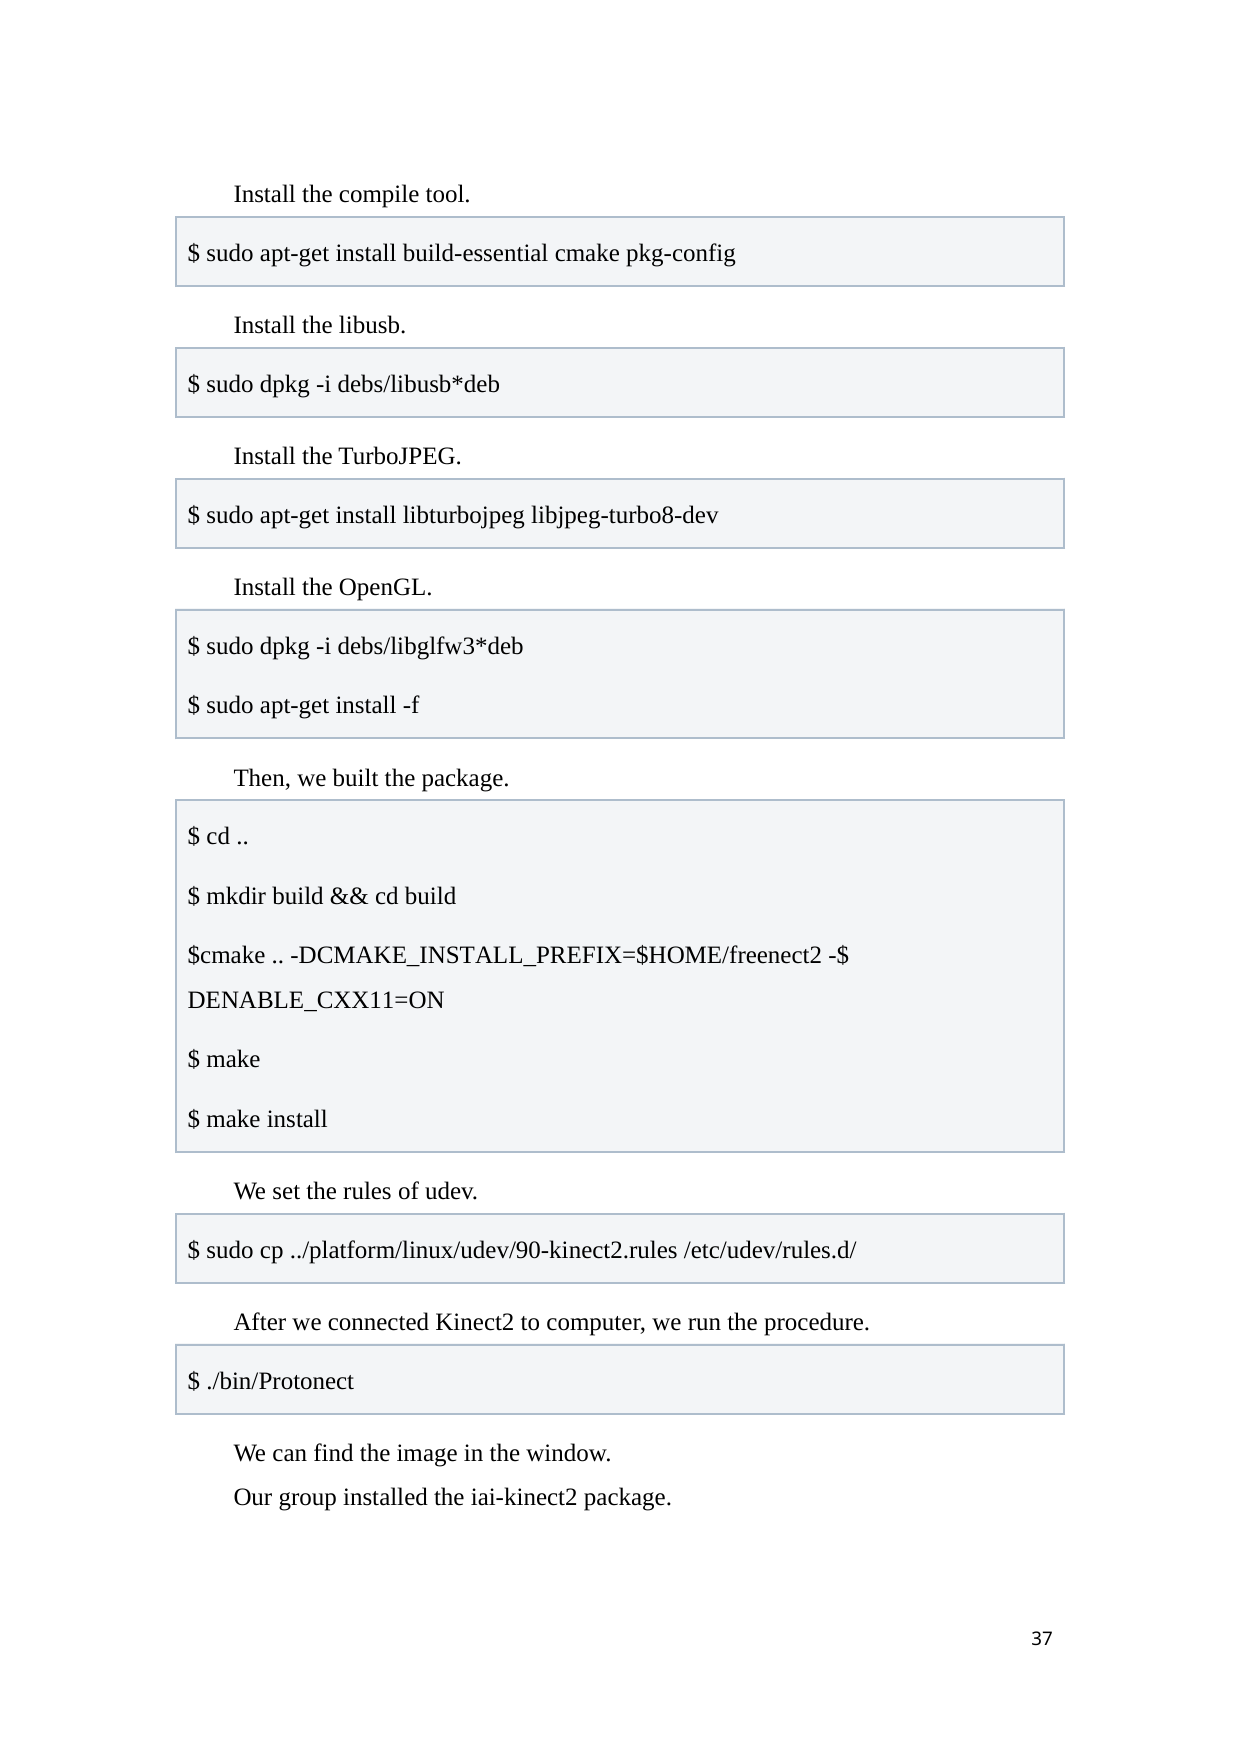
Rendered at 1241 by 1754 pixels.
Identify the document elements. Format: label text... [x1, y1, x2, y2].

text $ mkdir build && cd build [177, 859, 1063, 917]
text $ make [177, 1022, 1063, 1081]
text $ make install [177, 1082, 1063, 1151]
text $ ./bin/Protonect [177, 1346, 1063, 1413]
text $ sudo dpkg -i debs/libglfw3*deb [177, 611, 1063, 667]
text Install the TurboJPEG. [187, 434, 1053, 478]
text $ sudo cp ../platform/linux/udev/90-kinect2.rules /etc/udev/rules.d/ [177, 1215, 1063, 1282]
text Install the compile tool. [187, 172, 1053, 216]
text $ sudo apt-get install -f [177, 668, 1063, 737]
text Our group installed the iai-kinect2 package. [187, 1474, 1053, 1518]
text $ cd .. [177, 801, 1063, 858]
text After we connected Kinect2 to computer, we run the procedure. [187, 1299, 1053, 1343]
text We can find the image in the window. [187, 1430, 1053, 1474]
text Install the OpenGL. [187, 564, 1053, 608]
text Install the libusb. [187, 303, 1053, 347]
text $ sudo apt-get install build-essential cmake pkg-config [177, 218, 1063, 285]
text $cmake .. -DCMAKE_INSTALL_PREFIX=$HOME/freenect2 -$ DENABLE_CXX11=ON [177, 918, 1063, 1021]
text $ sudo dpkg -i debs/libusb*deb [177, 349, 1063, 416]
text Then, we built the package. [187, 755, 1053, 799]
text We set the rules of udev. [187, 1169, 1053, 1213]
text $ sudo apt-get install libturbojpeg libjpeg-turbo8-dev [177, 480, 1063, 547]
